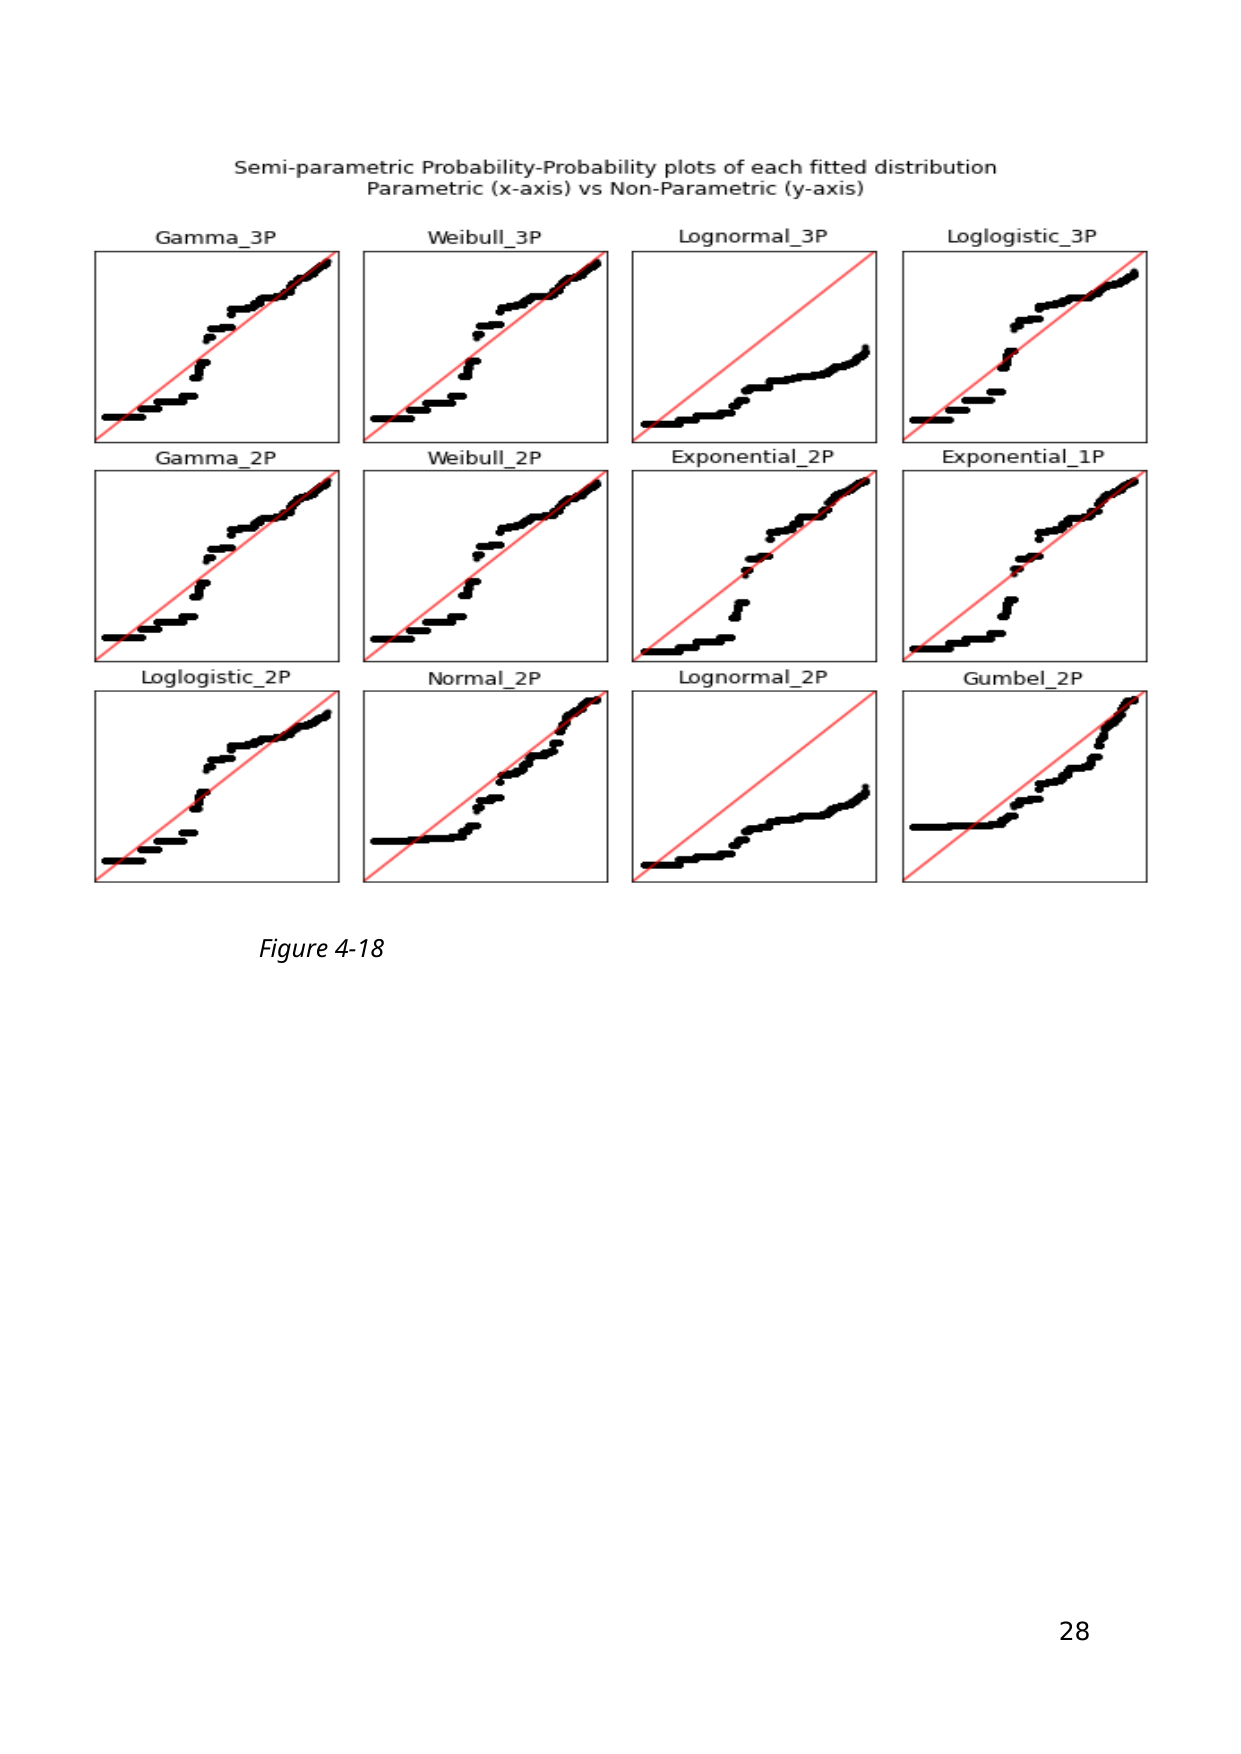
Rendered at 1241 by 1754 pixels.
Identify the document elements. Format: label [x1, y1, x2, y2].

picture [75, 150, 1157, 897]
